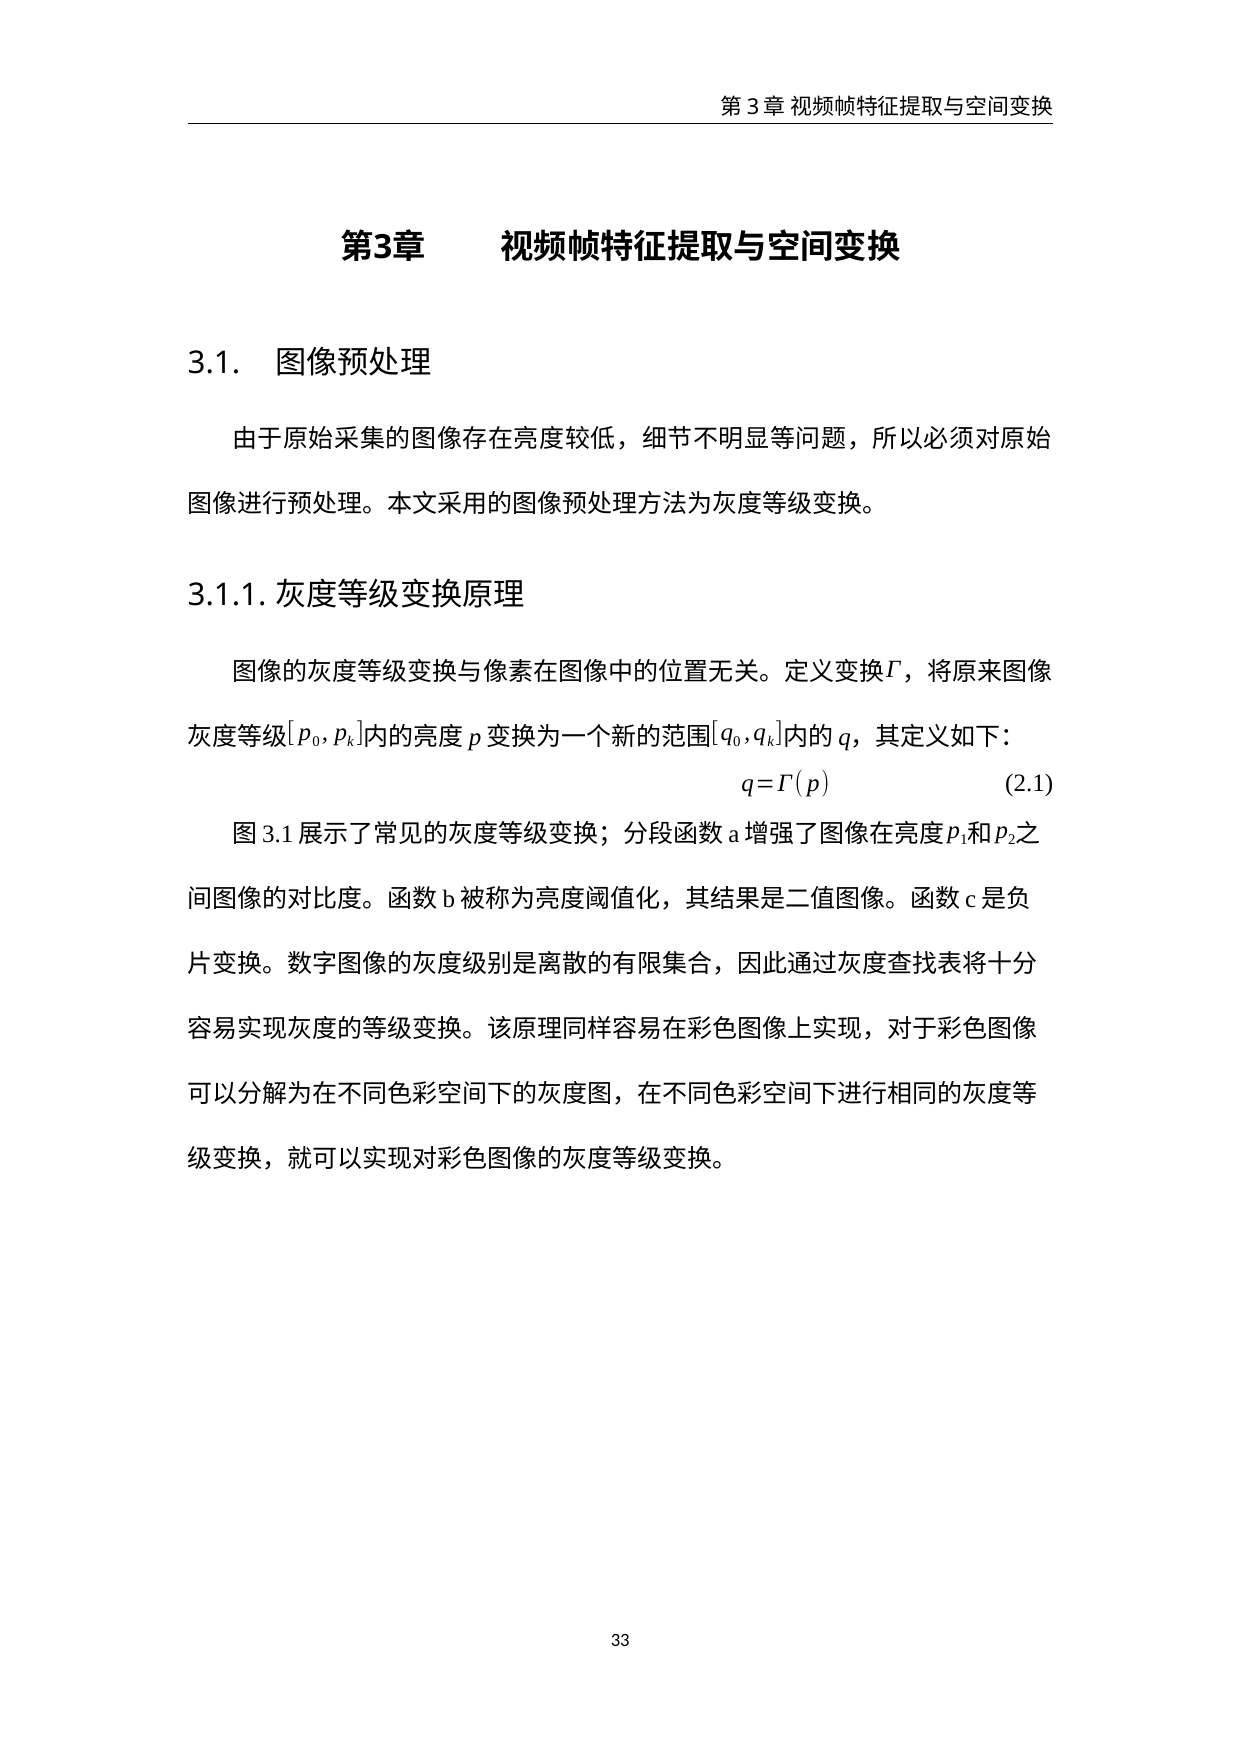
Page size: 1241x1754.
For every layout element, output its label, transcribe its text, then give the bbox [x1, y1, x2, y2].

list 图像预处理 [187, 327, 1053, 392]
text 由于原始采集的图像存在亮度较低，细节不明显等问题，所以必须对原始图像进行预处理。本文采用的图像预处理方法为灰度等级变换。 [187, 404, 1053, 534]
list 灰度等级变换原理 [187, 559, 1053, 624]
text (2.1) [187, 767, 1053, 799]
text 图像的灰度等级变换与像素在图像中的位置无关。定义变换，将原来图像灰度等级内的亮度p变换为一个新的范围内的q，其定义如下： [187, 637, 1053, 767]
text 图3.1展示了常见的灰度等级变换；分段函数a增强了图像在亮度和之间图像的对比度。函数b被称为亮度阈值化，其结果是二值图像。函数c是负片变换。数字图像的灰度级别是离散的有限集合，因此通过灰度查找表将十分容易实现灰度的等级变换。该原理同样容易在彩色图像上实现，对于彩色图像可以分解为在不同色彩空间下的灰度图，在不同色彩空间下进行相同的灰度等级变换，就可以实现对彩色图像的灰度等级变换。 [187, 799, 1053, 1189]
subtitle 视频帧特征提取与空间变换 [187, 212, 1053, 277]
